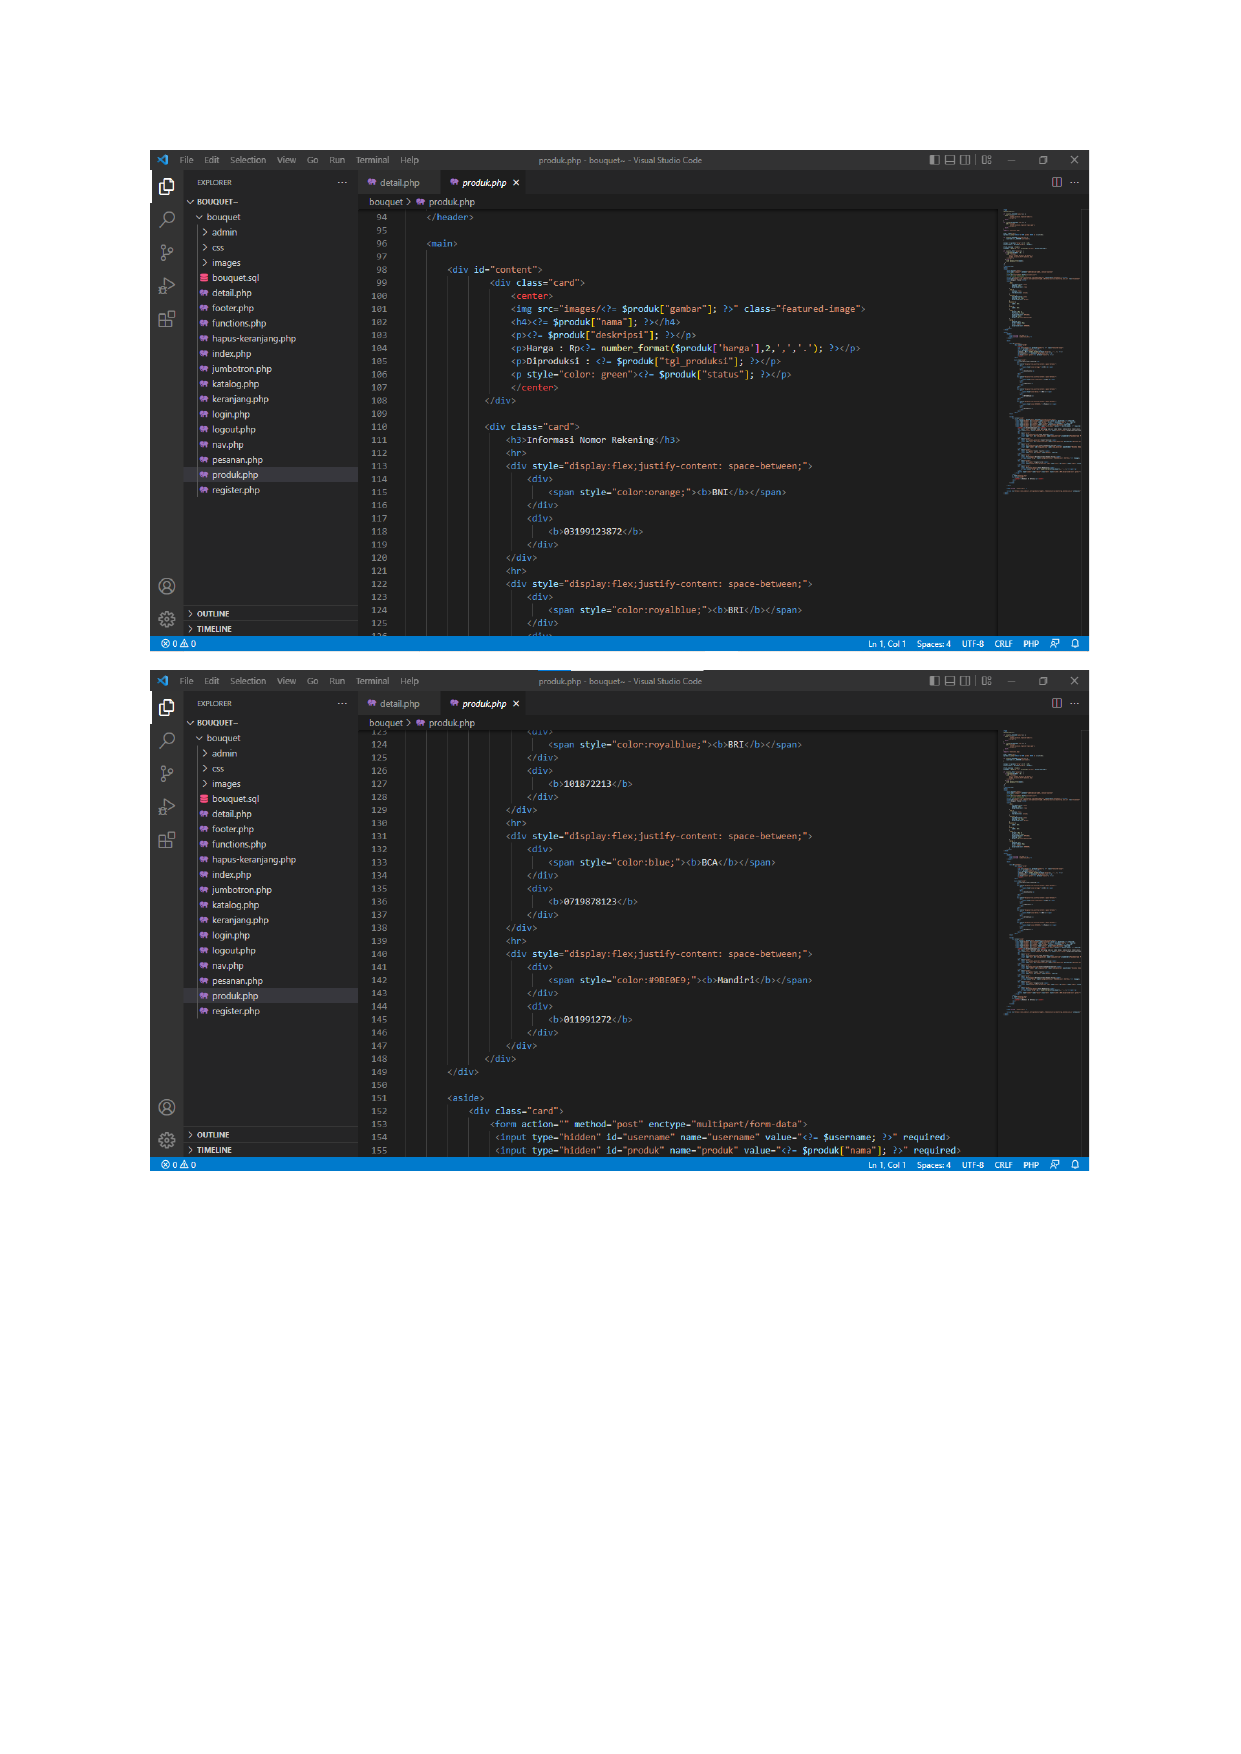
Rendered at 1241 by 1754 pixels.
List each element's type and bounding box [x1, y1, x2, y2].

picture [150, 670, 1090, 1171]
picture [150, 150, 1090, 652]
